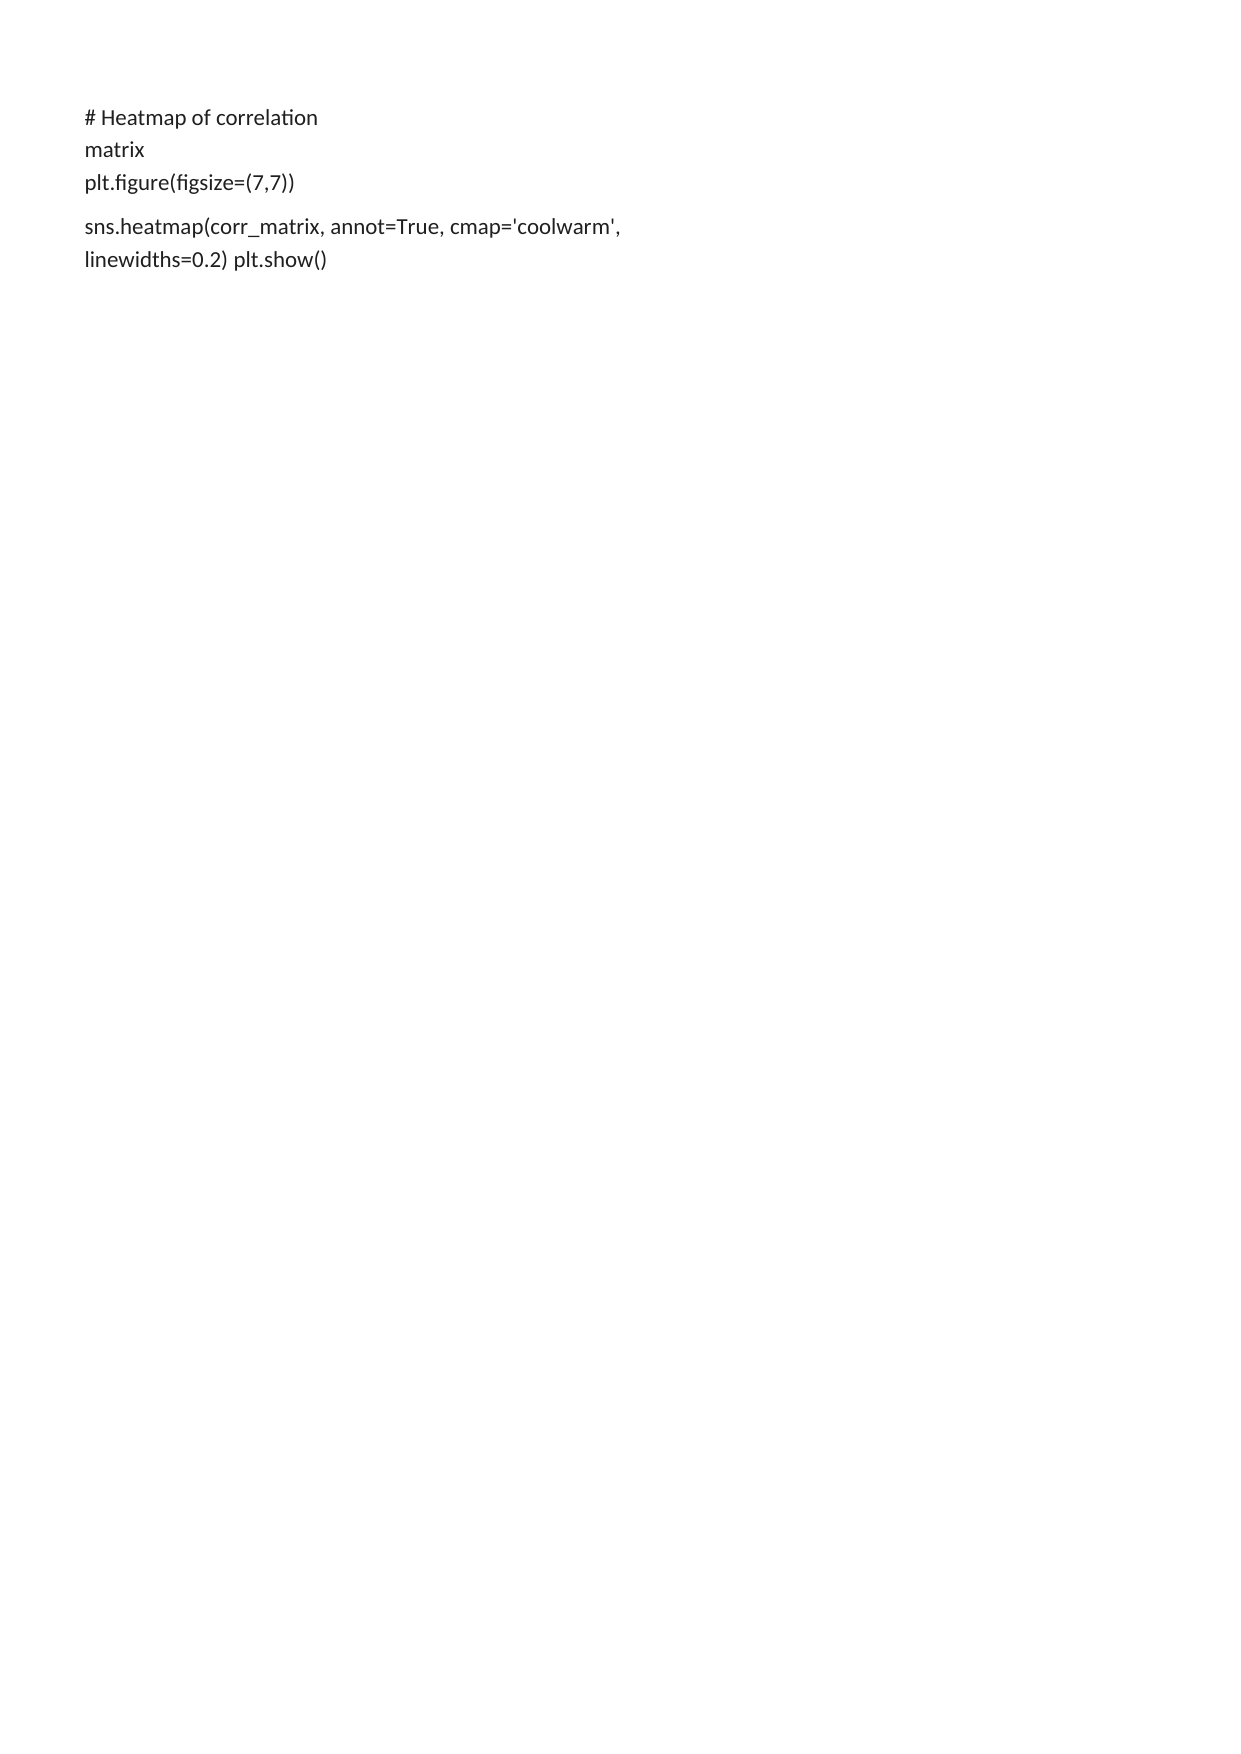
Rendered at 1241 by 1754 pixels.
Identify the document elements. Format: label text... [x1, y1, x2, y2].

text sns.heatmap(corr_matrix, annot=True, cmap='coolwarm', linewidths=0.2) plt.show() [84, 212, 640, 273]
text # Heatmap of correlation matrix plt.figure(figsize=(7,7)) [84, 103, 336, 196]
